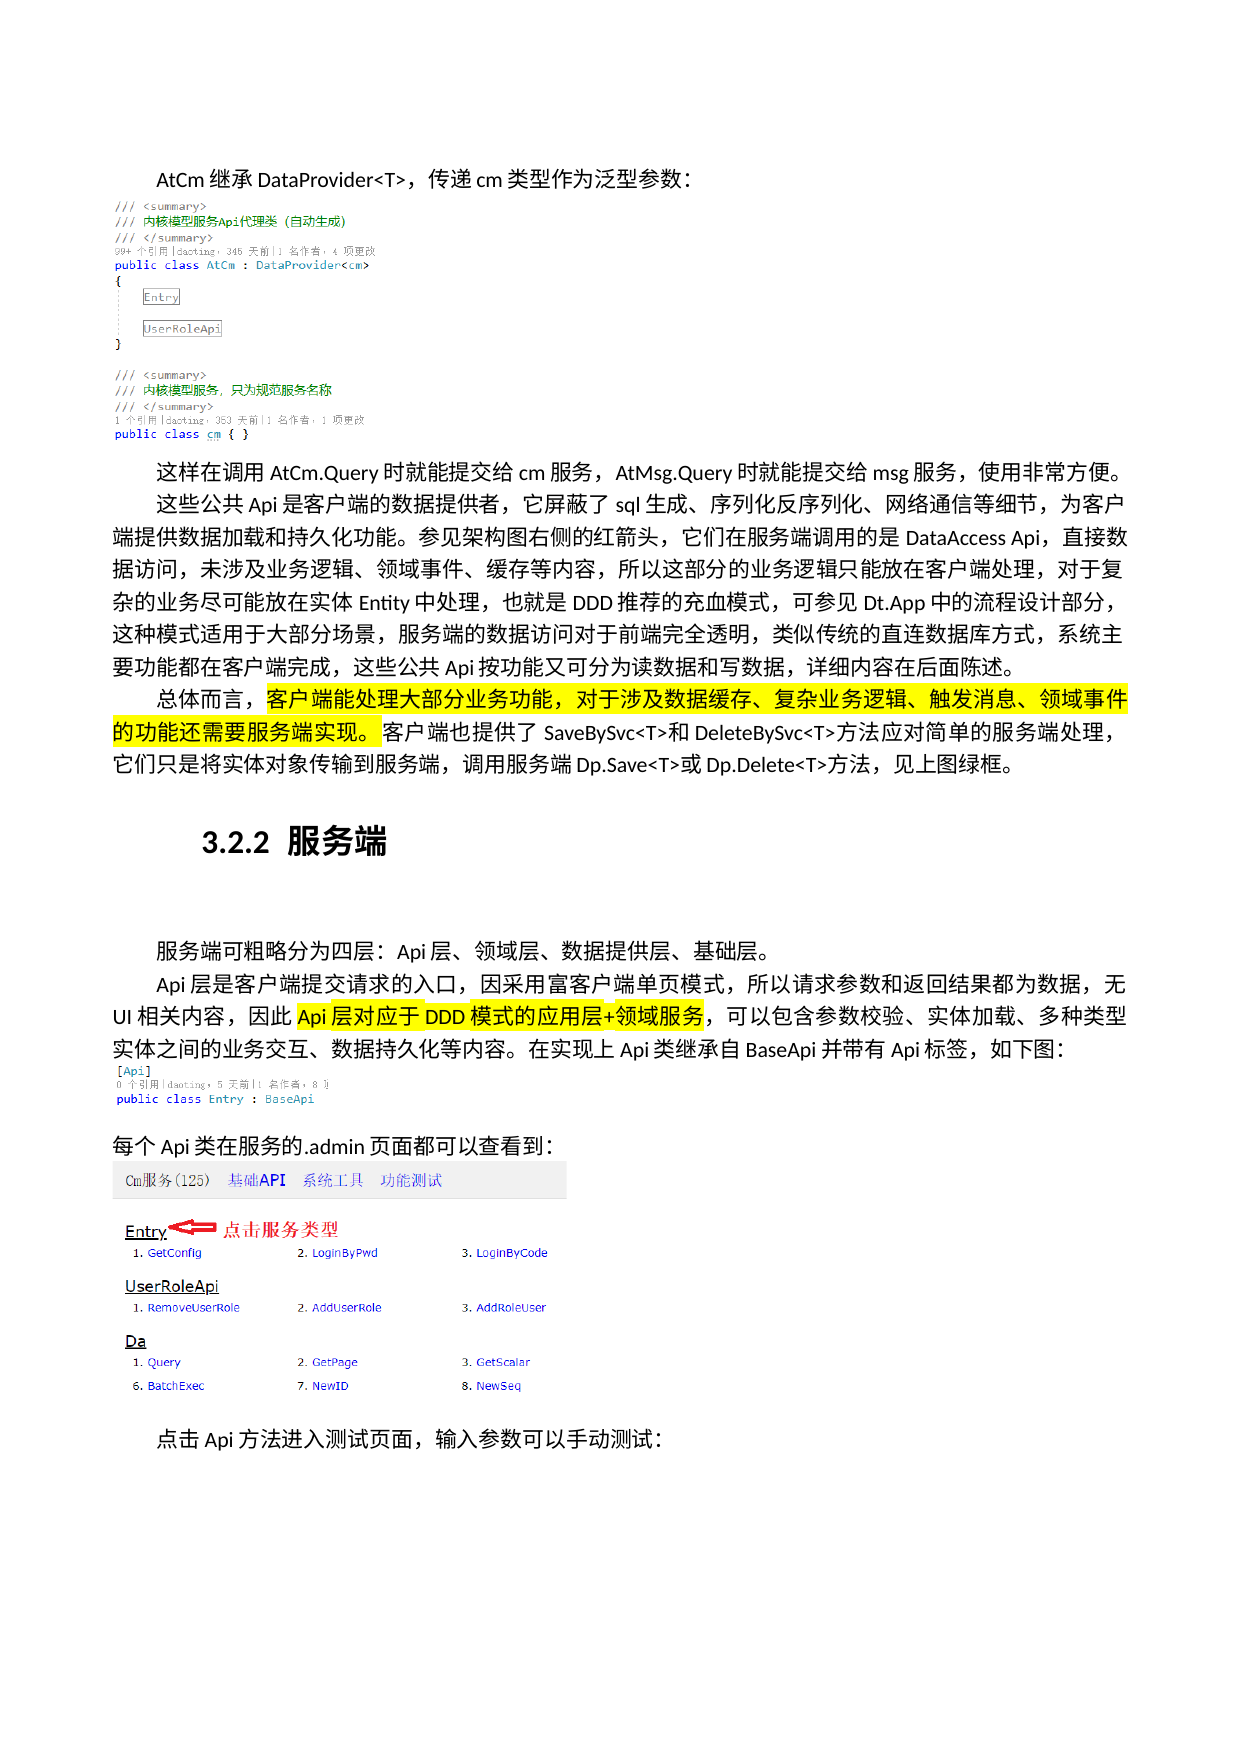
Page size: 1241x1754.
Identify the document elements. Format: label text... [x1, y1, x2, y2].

subtitle 服务端 [201, 807, 1128, 872]
text 点击Api方法进入测试页面，输入参数可以手动测试： [112, 1421, 1128, 1454]
picture [112, 1063, 328, 1108]
text 总体而言，客户端能处理大部分业务功能，对于涉及数据缓存、复杂业务逻辑、触发消息、领域事件的功能还需要服务端实现。客户端也提供了SaveBySvc<T>和DeleteBySvc<T>方法应对简单的服务端处理，它们只是将实体对象传输到服务端，调用服务端Dp.Save<T>或Dp.Delete<T>方法，见上图绿框。 [112, 682, 1128, 779]
text Api层是客户端提交请求的入口，因采用富客户端单页模式，所以请求参数和返回结果都为数据，无UI相关内容，因此Api层对应于DDD模式的应用层+领域服务，可以包含参数校验、实体加载、多种类型实体之间的业务交互、数据持久化等内容。在实现上Api类继承自BaseApi并带有Api标签，如下图： [112, 966, 1128, 1064]
text 这样在调用AtCm.Query时就能提交给cm服务，AtMsg.Query时就能提交给msg服务，使用非常方便。 [112, 454, 1128, 487]
text 这些公共Api是客户端的数据提供者，它屏蔽了sql生成、序列化反序列化、网络通信等细节，为客户端提供数据加载和持久化功能。参见架构图右侧的红箭头，它们在服务端调用的是DataAccess Api，直接数据访问，未涉及业务逻辑、领域事件、缓存等内容，所以这部分的业务逻辑只能放在客户端处理，对于复杂的业务尽可能放在实体Entity中处理，也就是DDD推荐的充血模式，可参见Dt.App中的流程设计部分，这种模式适用于大部分场景，服务端的数据访问对于前端完全透明，类似传统的直连数据库方式，系统主要功能都在客户端完成，这些公共Api按功能又可分为读数据和写数据，详细内容在后面陈述。 [112, 487, 1128, 682]
picture [112, 194, 383, 446]
text 服务端可粗略分为四层：Api层、领域层、数据提供层、基础层。 [112, 934, 1128, 966]
text AtCm继承DataProvider<T>，传递cm类型作为泛型参数： [112, 162, 1128, 194]
text 每个Api类在服务的.admin页面都可以查看到： [112, 1129, 1128, 1161]
picture [112, 1161, 567, 1409]
